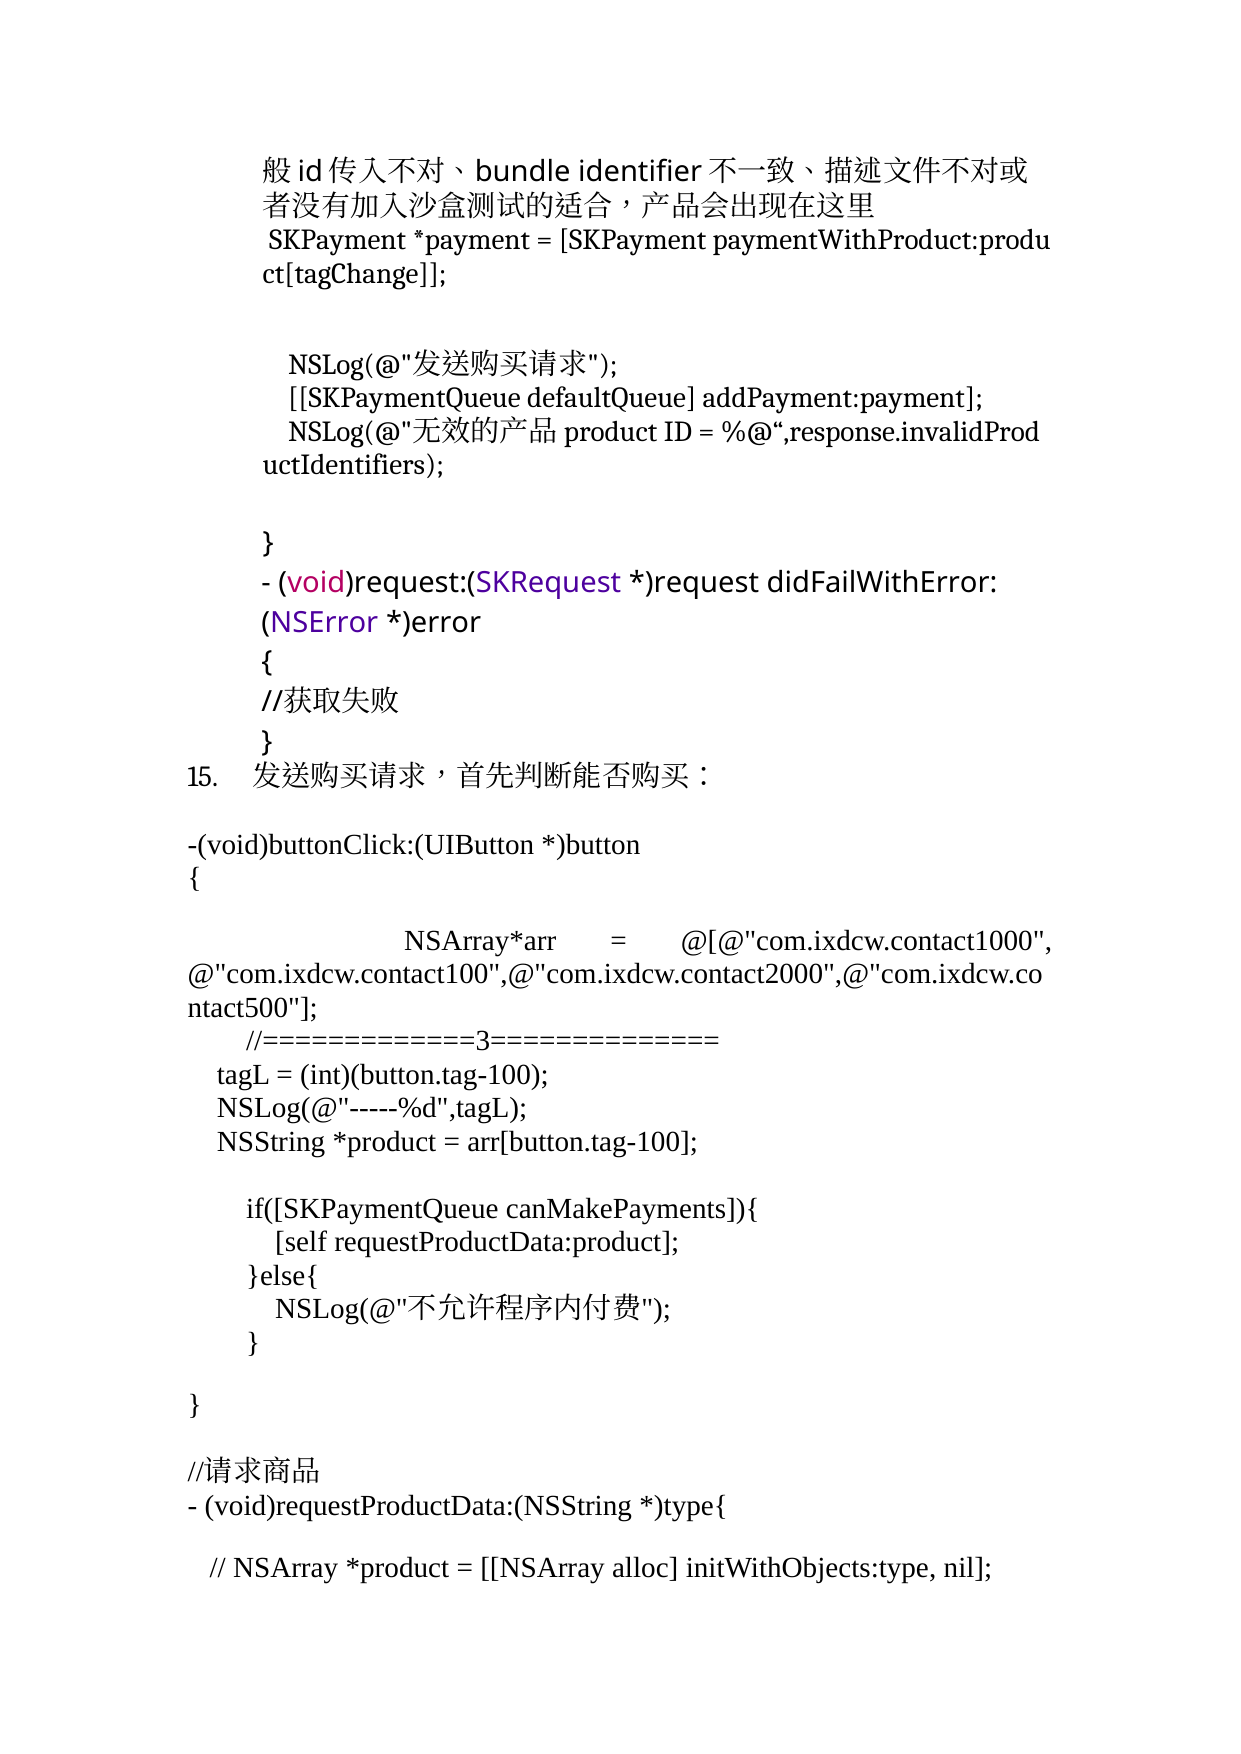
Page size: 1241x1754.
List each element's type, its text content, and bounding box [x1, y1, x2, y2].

list tagL = (int)(button.tag-100); [187, 1057, 1053, 1090]
list } [262, 522, 1053, 561]
list NSLog(@"不允许程序内付费"); [187, 1292, 1053, 1325]
text } [261, 720, 1053, 760]
text { [261, 641, 1053, 680]
list { [187, 860, 1053, 894]
list 发送购买请求，首先判断能否购买： [187, 760, 1053, 793]
list } [187, 1387, 1053, 1421]
list }else{ [187, 1258, 1053, 1292]
list if([SKPaymentQueue canMakePayments]){ [187, 1191, 1053, 1224]
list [262, 150, 1053, 223]
list //请求商品 [187, 1454, 1053, 1488]
list NSLog(@"发送购买请求"); [262, 348, 1053, 381]
list SKPayment *payment = [SKPayment paymentWithProduct:product[tagChange]]; [262, 223, 1053, 290]
list NSLog(@"无效的产品product ID = %@“,response.invalidProductIdentifiers); [262, 415, 1053, 482]
text //获取失败 [261, 680, 1053, 720]
list -(void)buttonClick:(UIButton *)button [187, 827, 1053, 860]
list NSLog(@"-----%d",tagL); [187, 1090, 1053, 1124]
list [[SKPaymentQueue defaultQueue] addPayment:payment]; [262, 381, 1053, 415]
list - (void)requestProductData:(NSString *)type{ [187, 1488, 1053, 1522]
list [self requestProductData:product]; [187, 1224, 1053, 1258]
text - (void)request:(SKRequest *)request didFailWithError:(NSError *)error [261, 561, 1053, 641]
list NSArray*arr = @[@"com.ixdcw.contact1000", @"com.ixdcw.contact100",@"com.ixdcw.contact2000",@"com.ixdcw.contact500"]; [187, 923, 1053, 1023]
list // NSArray *product = [[NSArray alloc] initWithObjects:type, nil]; [187, 1550, 1053, 1584]
list } [187, 1325, 1053, 1359]
list //=============3============== [187, 1023, 1053, 1057]
list NSString *product = arr[button.tag-100]; [187, 1124, 1053, 1157]
